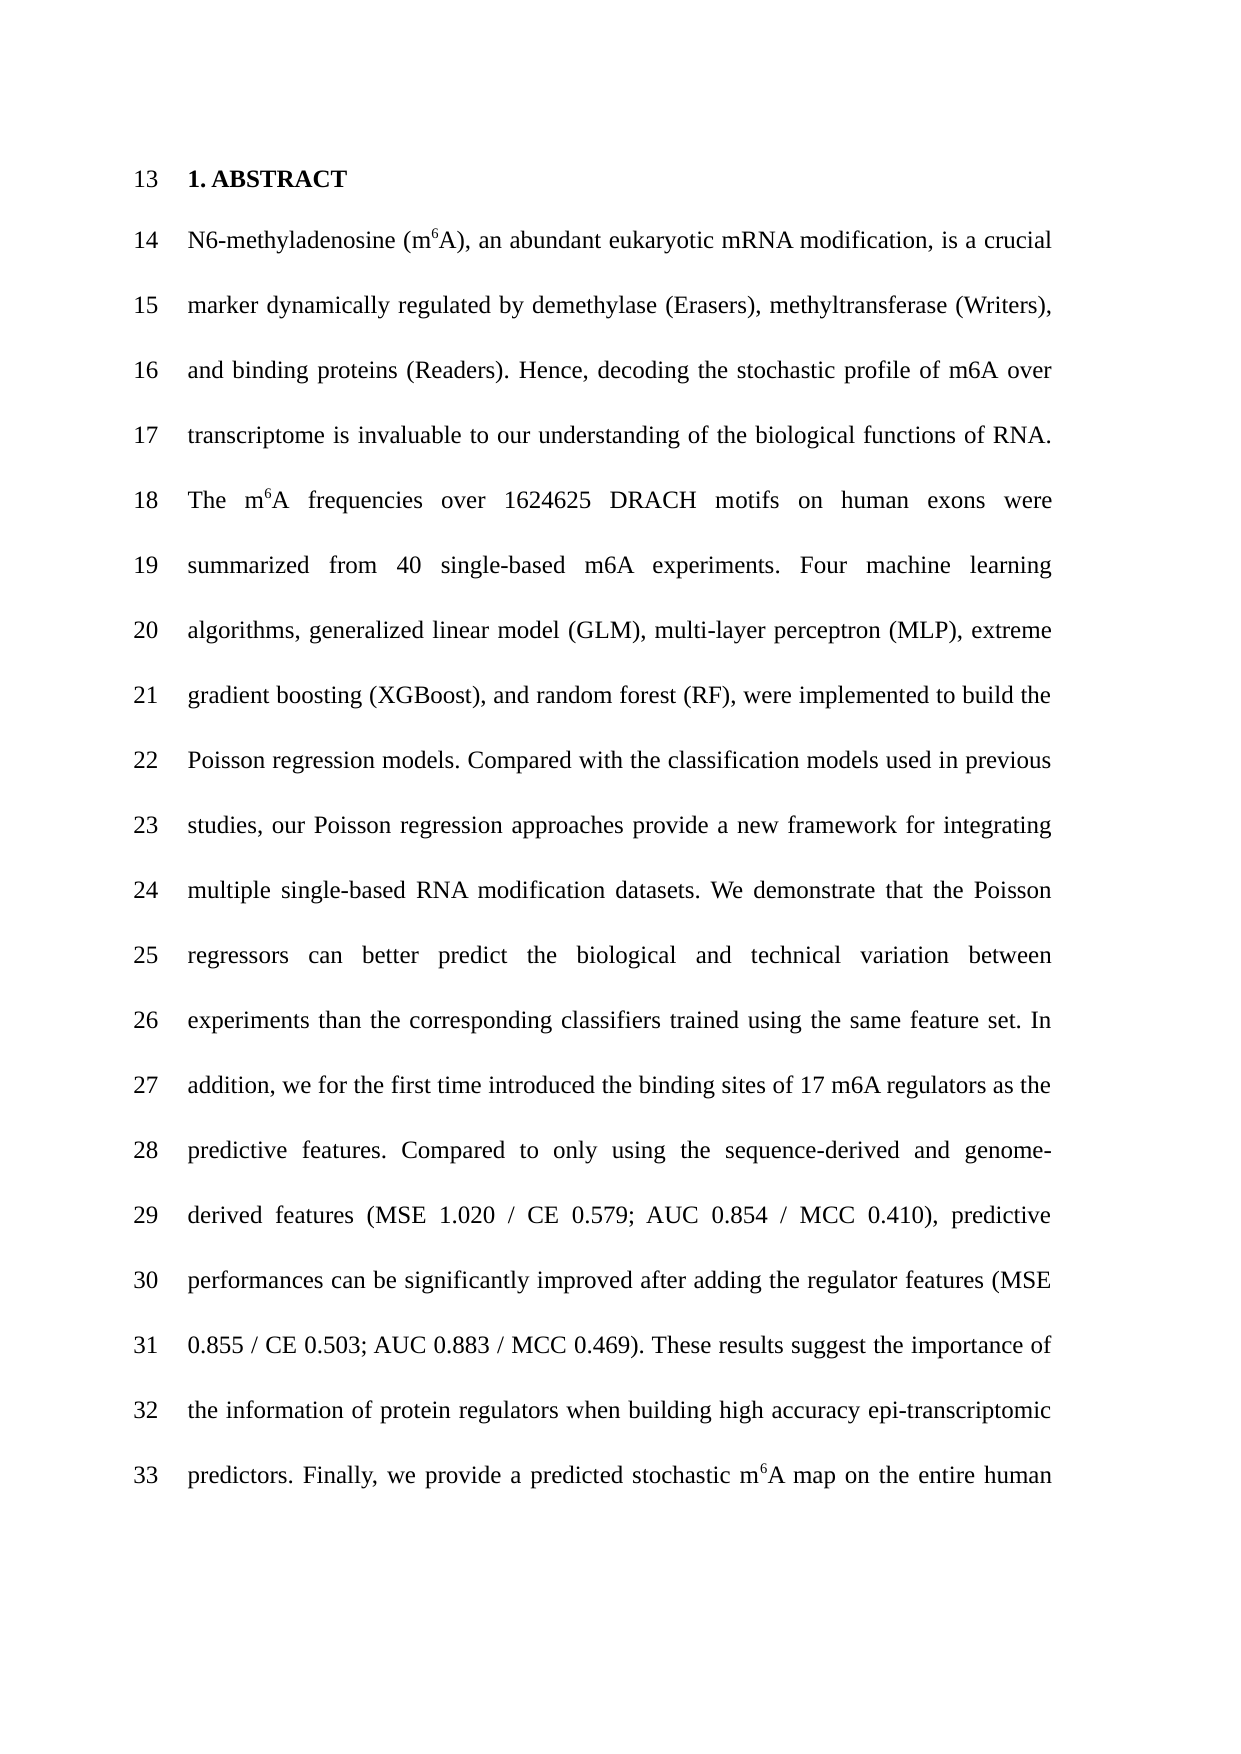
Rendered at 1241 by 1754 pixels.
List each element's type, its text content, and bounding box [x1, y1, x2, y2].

text 1. ABSTRACT [187, 162, 1053, 194]
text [187, 223, 1053, 1491]
